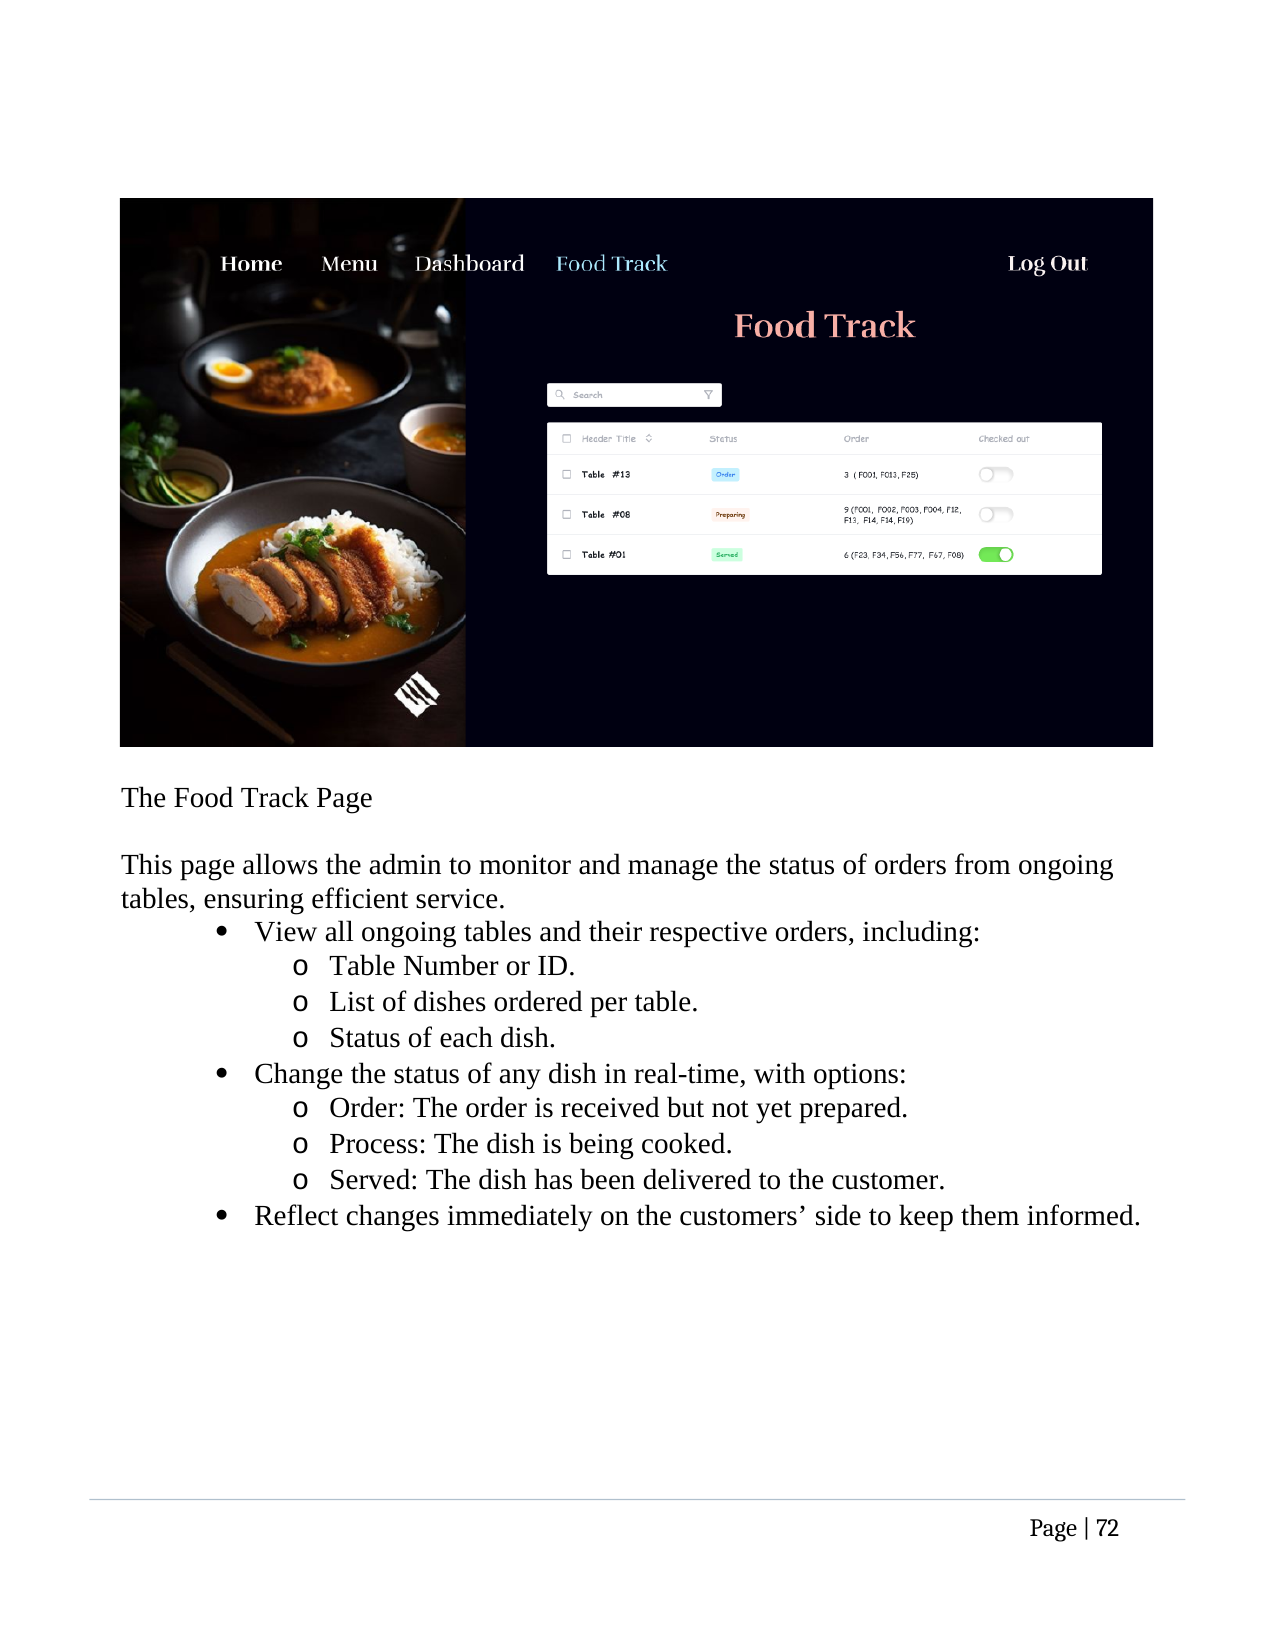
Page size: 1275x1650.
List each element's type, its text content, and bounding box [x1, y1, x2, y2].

list Change the status of any dish in real-time, with options: [217, 1056, 1154, 1090]
text The Food Track Page [121, 780, 1154, 814]
picture [119, 198, 1154, 747]
list Served: The dish has been delivered to the customer. [292, 1162, 1154, 1198]
text This page allows the admin to monitor and manage the status of orders from ongoing tables, ensuring efficient service. [121, 847, 1154, 914]
list Table Number or ID. [292, 948, 1154, 984]
list Reflect changes immediately on the customers’ side to keep them informed. [217, 1198, 1154, 1232]
list List of dishes ordered per table. [292, 984, 1154, 1020]
list Process: The dish is being cooked. [292, 1126, 1154, 1162]
list Status of each dish. [292, 1020, 1154, 1056]
list Order: The order is received but not yet prepared. [292, 1090, 1154, 1126]
list View all ongoing tables and their respective orders, including: [217, 914, 1154, 948]
